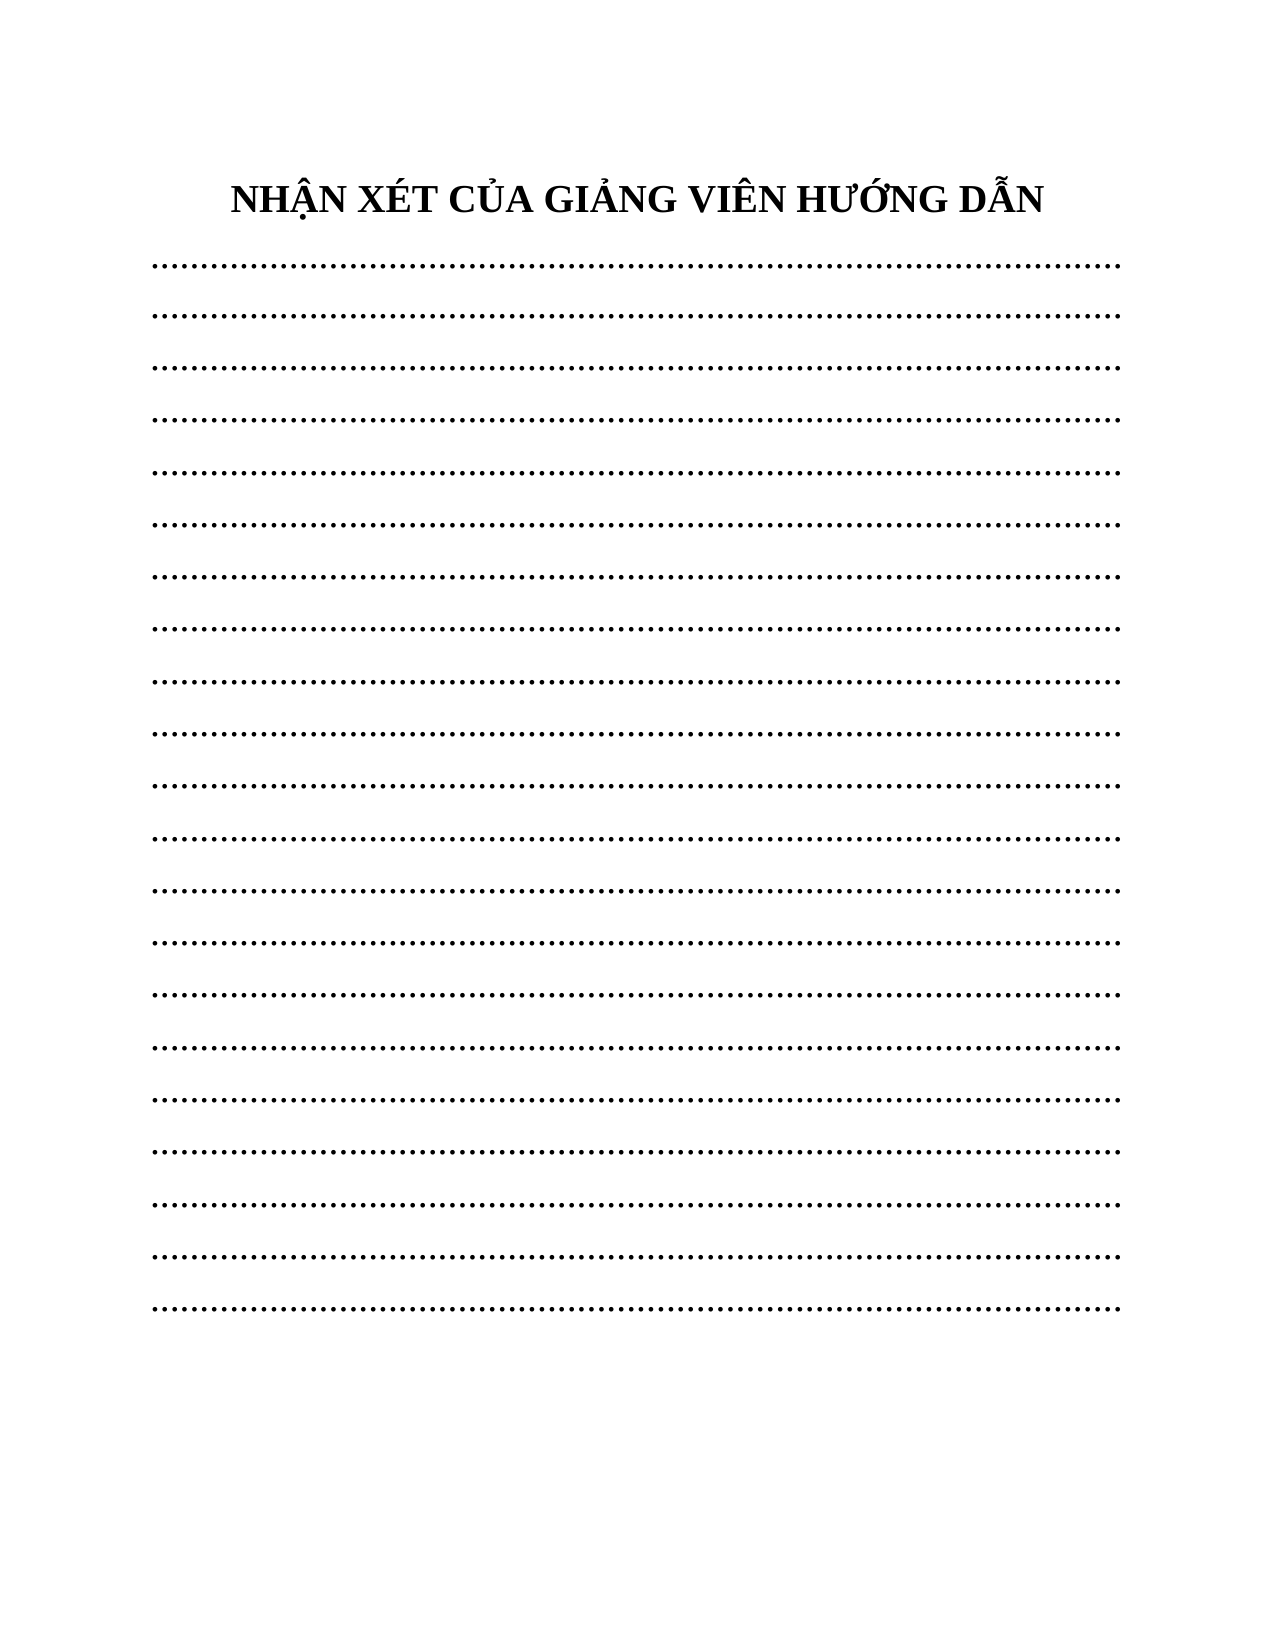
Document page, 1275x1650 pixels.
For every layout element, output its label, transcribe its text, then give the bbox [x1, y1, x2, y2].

subtitle NHẬN XÉT CỦA GIẢNG VIÊN HƯỚNG DẪN [150, 175, 1125, 221]
